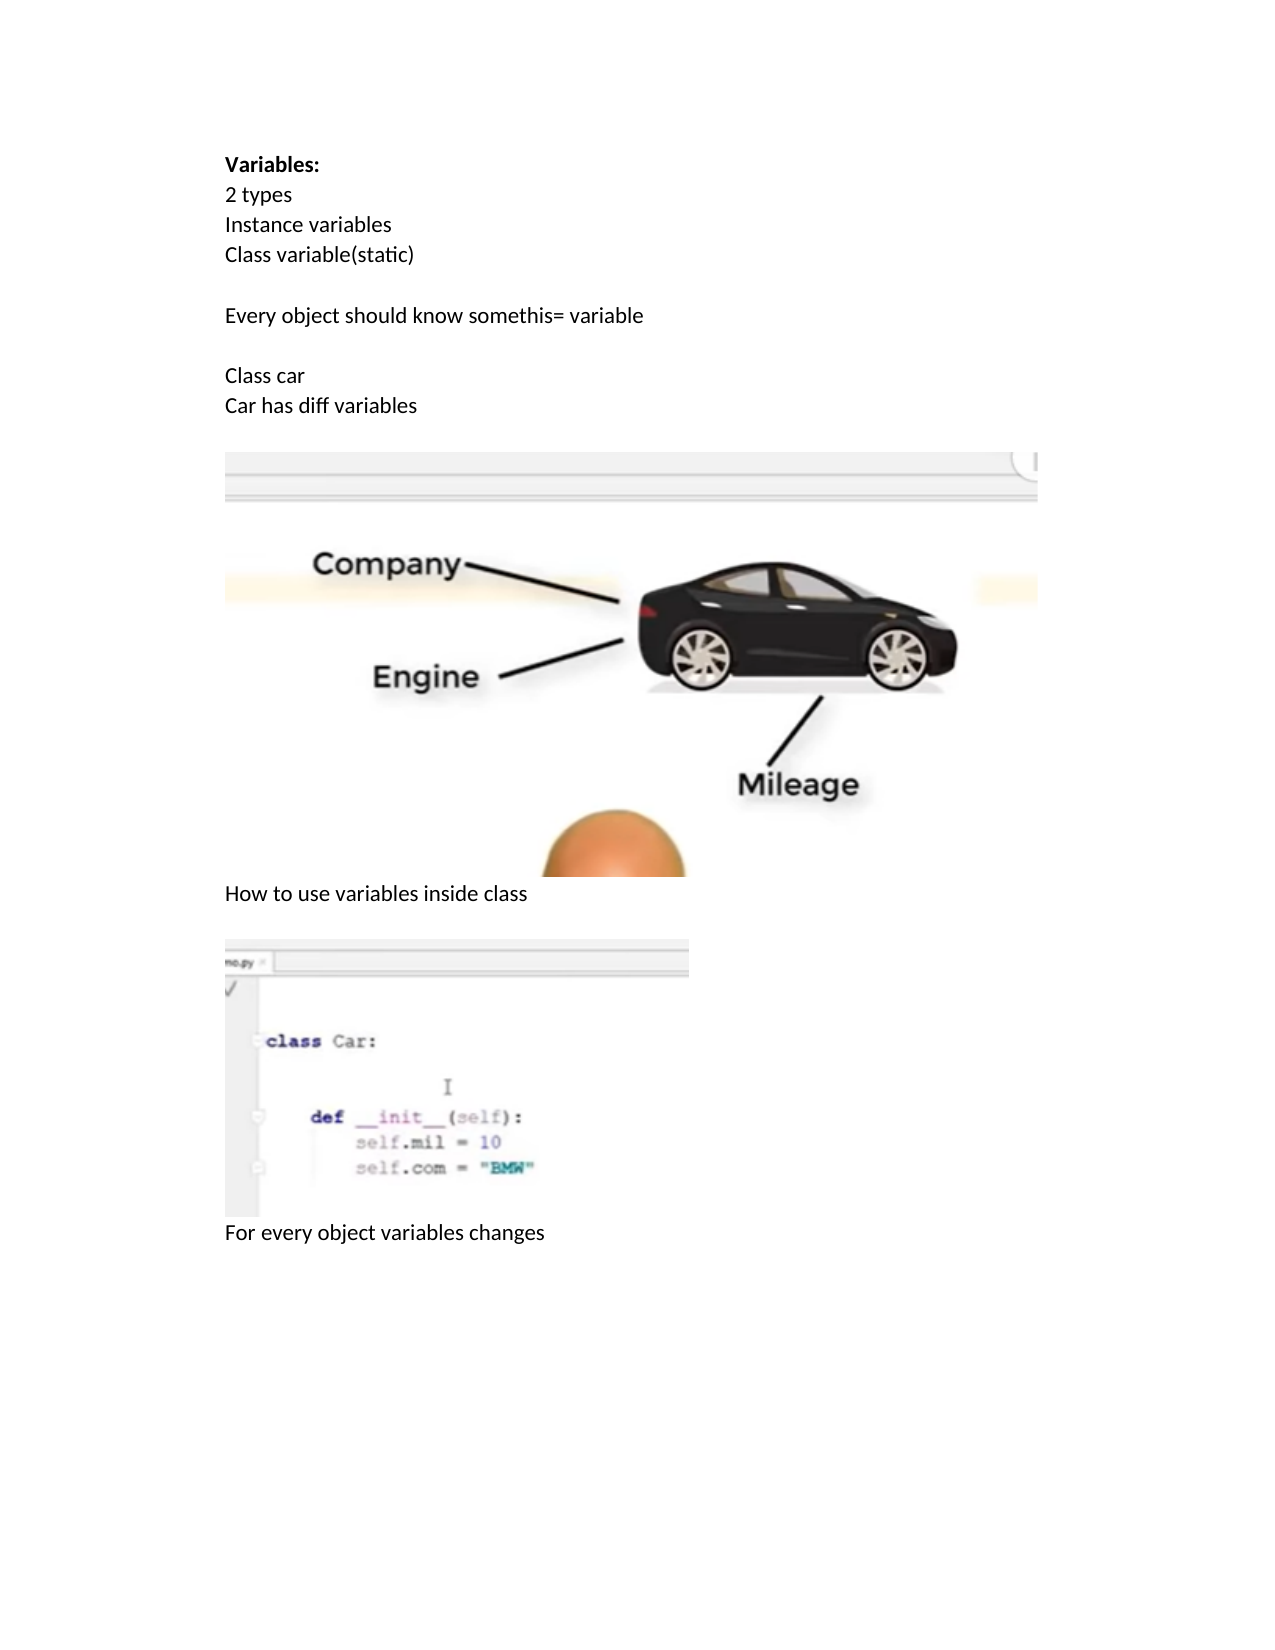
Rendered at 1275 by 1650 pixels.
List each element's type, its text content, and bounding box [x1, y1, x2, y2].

list For every object variables changes [225, 1218, 1125, 1246]
picture [225, 939, 689, 1217]
list How to use variables inside class [225, 879, 1125, 907]
list Instance variables [225, 210, 1125, 238]
picture [225, 452, 1038, 877]
list Class car [225, 361, 1125, 389]
list Every object should know somethis= variable [225, 301, 1125, 329]
list 2 types [225, 180, 1125, 208]
list Car has diff variables [225, 392, 1125, 420]
list Class variable(static) [225, 241, 1125, 269]
list Variables: [225, 150, 1125, 178]
